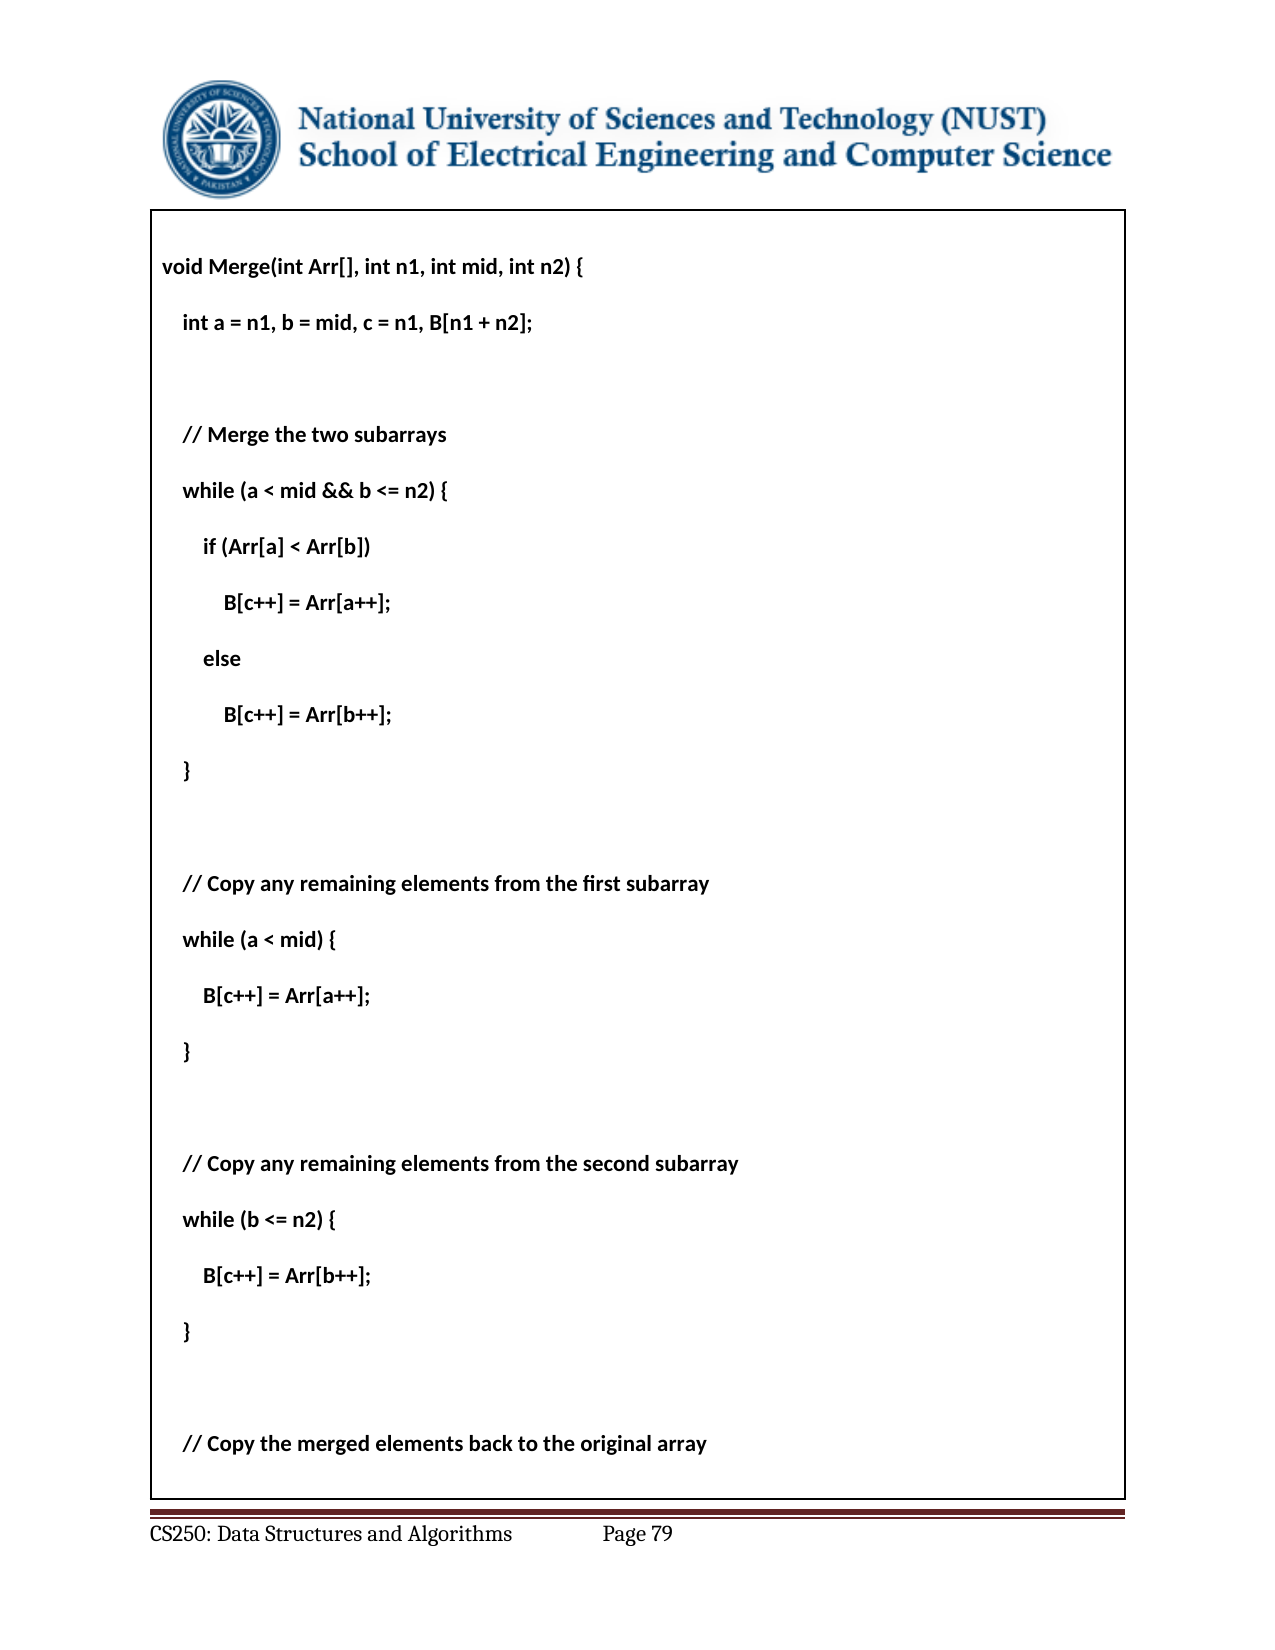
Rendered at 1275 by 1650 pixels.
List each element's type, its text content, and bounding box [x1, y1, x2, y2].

picture [150, 75, 1125, 209]
